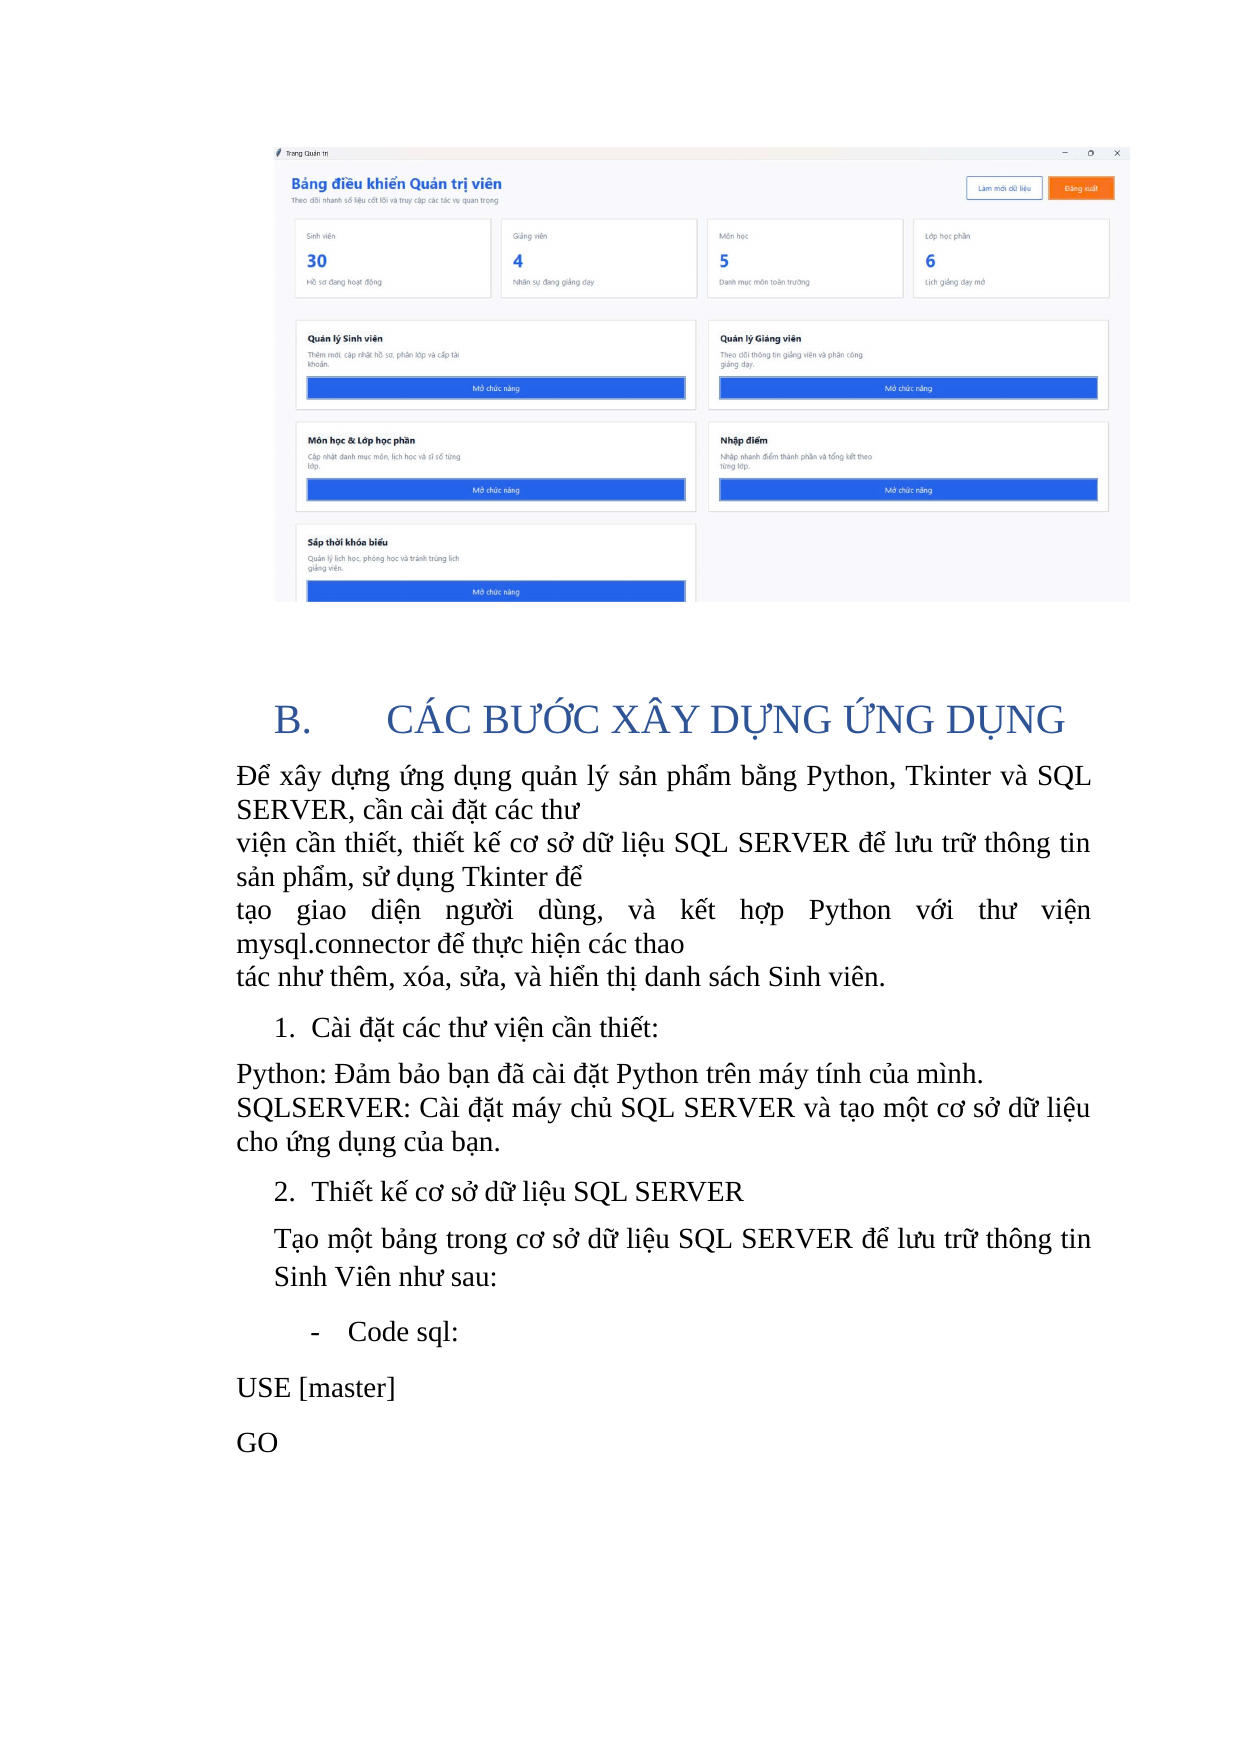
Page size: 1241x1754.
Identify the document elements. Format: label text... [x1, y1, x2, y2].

subtitle CÁC BƯỚC XÂY DỰNG ỨNG DỤNG [274, 695, 1092, 743]
subtitle Thiết kế cơ sở dữ liệu SQL SERVER [274, 1174, 1092, 1207]
text Để xây dựng ứng dụng quản lý sản phẩm bằng Python, Tkinter và SQL SERVER, cần cài đặt các thư [236, 758, 1092, 825]
text viện cần thiết, thiết kế cơ sở dữ liệu SQL SERVER để lưu trữ thông tin sản phẩm, sử dụng Tkinter để [236, 825, 1092, 892]
subtitle Cài đặt các thư viện cần thiết: [274, 1010, 1092, 1043]
list Code sql: [310, 1314, 1092, 1348]
text ﻿USE [master] [236, 1370, 1092, 1404]
text SQLSERVER: Cài đặt máy chủ SQL SERVER và tạo một cơ sở dữ liệu cho ứng dụng của bạn. [236, 1090, 1092, 1157]
text tác như thêm, xóa, sửa, và hiển thị danh sách Sinh viên. [236, 959, 1092, 993]
text GO [236, 1426, 1092, 1459]
text tạo giao diện người dùng, và kết hợp Python với thư viện mysql.connector để thực hiện các thao [236, 892, 1092, 959]
text Python: Đảm bảo bạn đã cài đặt Python trên máy tính của mình. [236, 1057, 1092, 1090]
picture [273, 147, 1130, 602]
text Tạo một bảng trong cơ sở dữ liệu SQL SERVER để lưu trữ thông tin Sinh Viên như sau: [274, 1221, 1092, 1293]
